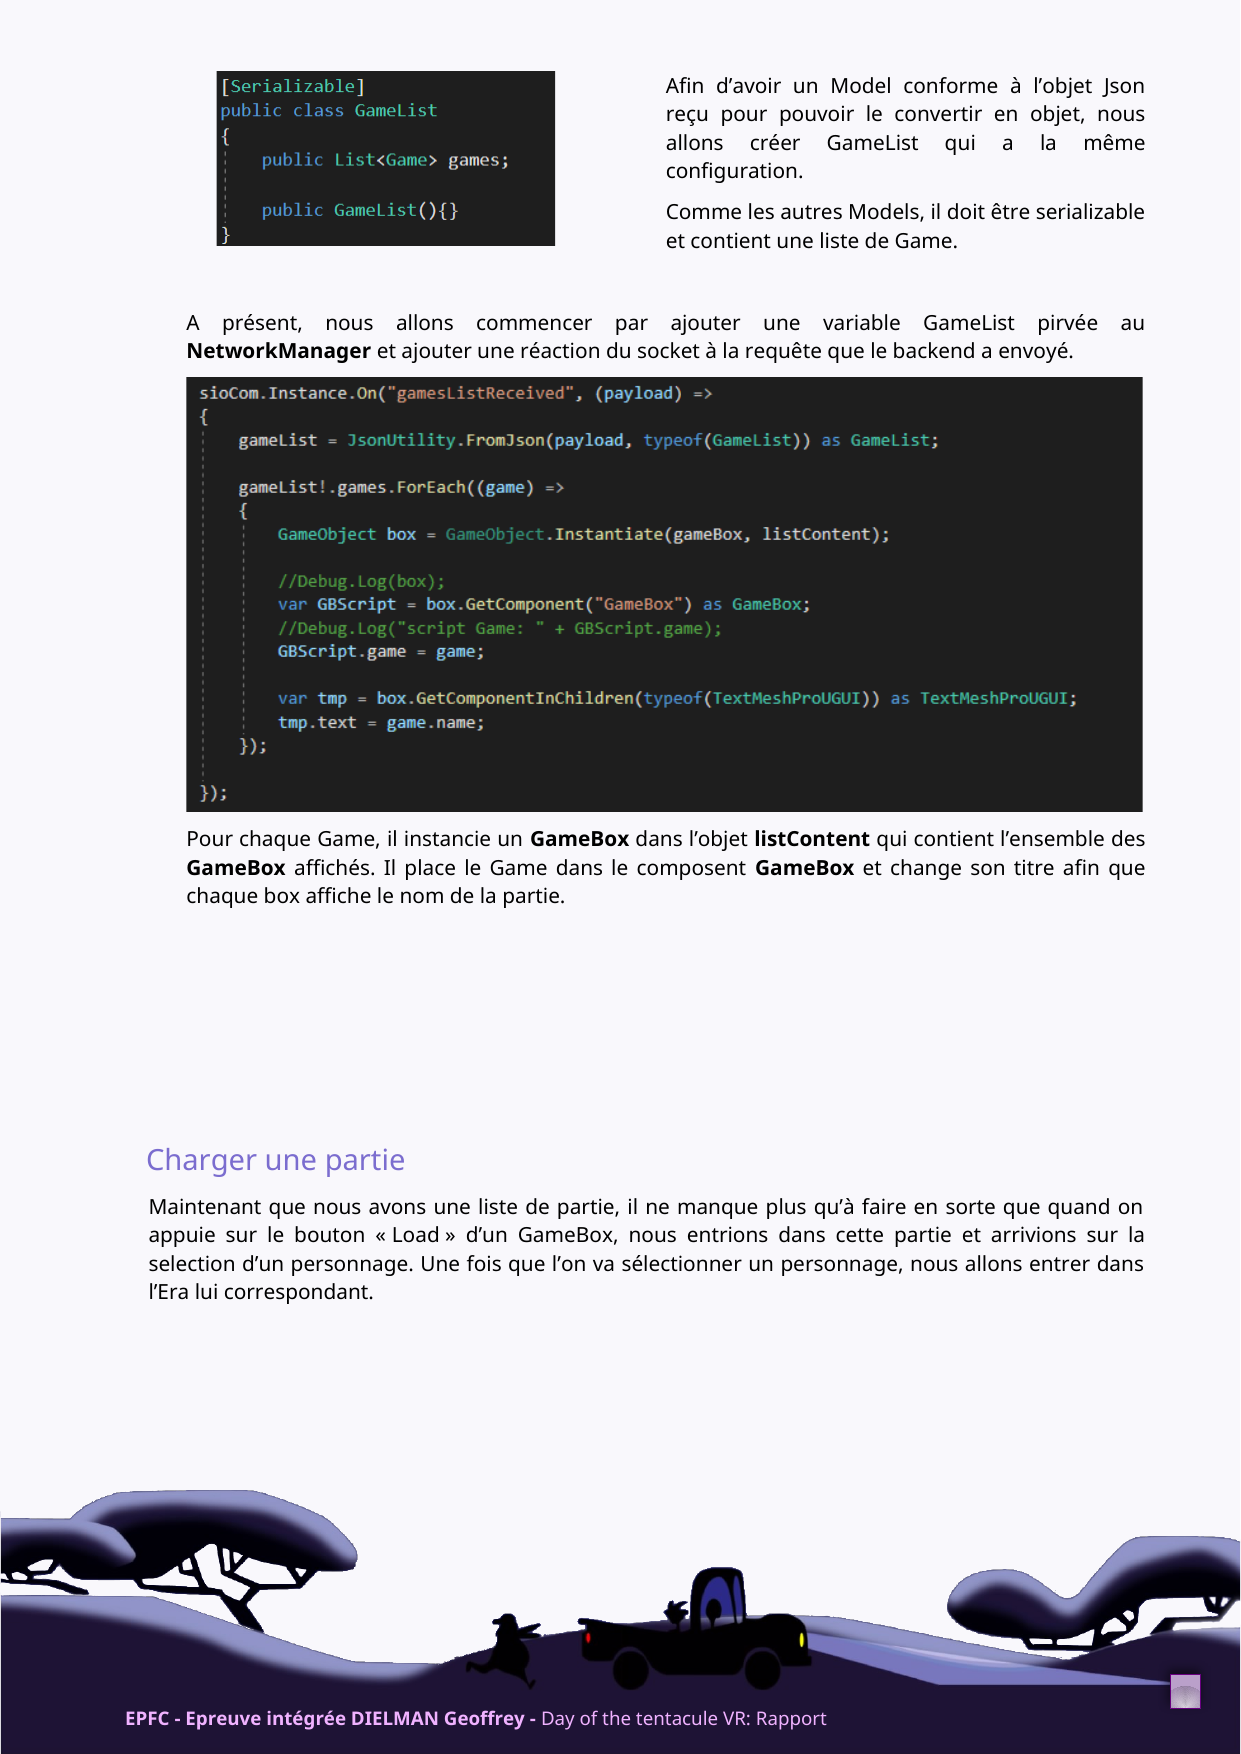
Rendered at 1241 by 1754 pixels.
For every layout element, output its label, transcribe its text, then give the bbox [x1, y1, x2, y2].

text Afin d’avoir un Model conforme à l’objet Json reçu pour pouvoir le convertir en objet, nous allons créer GameList qui a la même configuration. [555, 71, 1146, 185]
text Comme les autres Models, il doit être serializable et contient une liste de Game. [217, 197, 1146, 254]
picture [0, 1479, 1241, 1754]
text Pour chaque Game, il instancie un GameBox dans l’objet listContent qui contient l’ensemble des GameBox affichés. Il place le Game dans le composent GameBox et change son titre afin que chaque box affiche le nom de la partie. [186, 824, 1146, 910]
picture [216, 71, 555, 246]
text Maintenant que nous avons une liste de partie, il ne manque plus qu’à faire en sorte que quand on appuie sur le bouton « Load » d’un GameBox, nous entrions dans cette partie et arrivions sur la selection d’un personnage. Une fois que l’on va sélectionner un personnage, nous allons entrer dans l’Era lui correspondant. [148, 1192, 1146, 1306]
subtitle Charger une partie [146, 1139, 1146, 1179]
text A présent, nous allons commencer par ajouter une variable GameList pirvée au NetworkManager et ajouter une réaction du socket à la requête que le backend a envoyé. [186, 308, 1146, 364]
picture [186, 377, 1143, 812]
